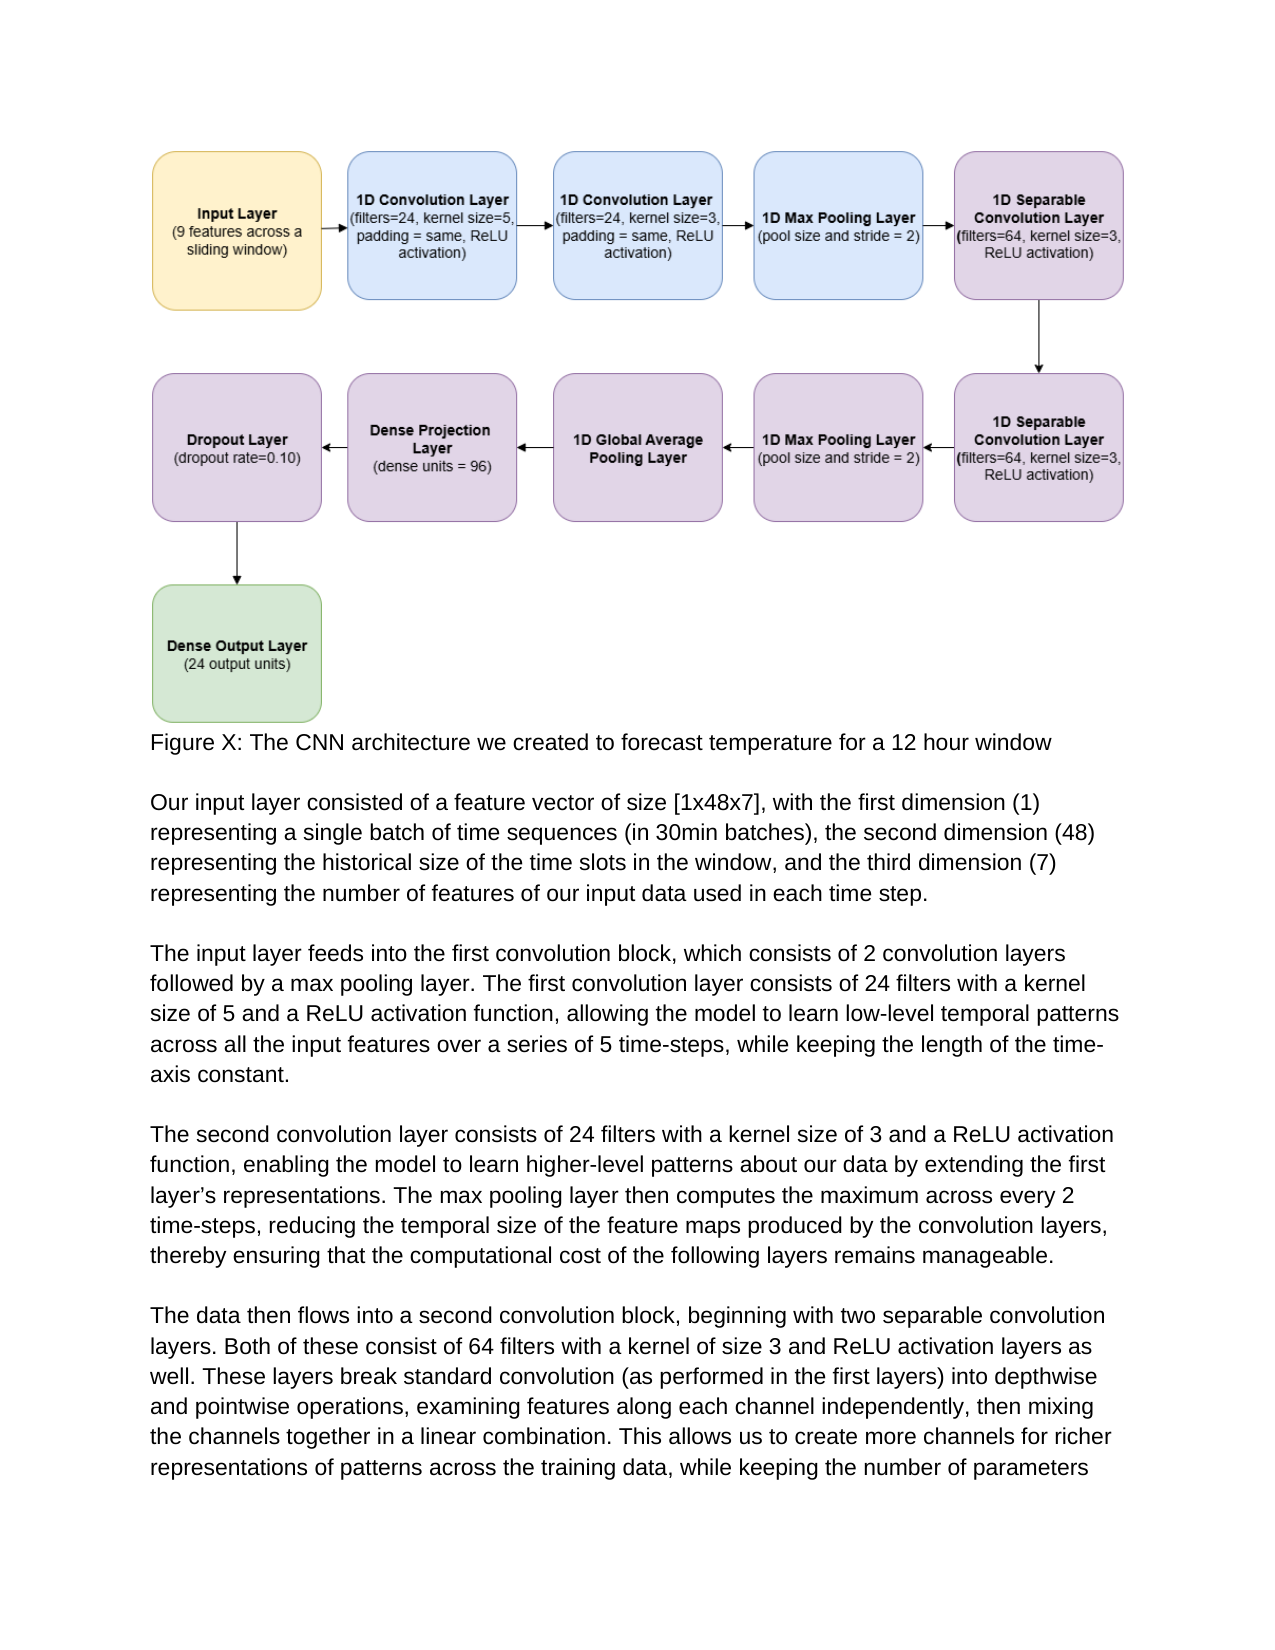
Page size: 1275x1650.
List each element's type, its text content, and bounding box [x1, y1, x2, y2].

text The input layer feeds into the first convolution block, which consists of 2 convolution layers followed by a max pooling layer. The first convolution layer consists of 24 filters with a kernel size of 5 and a ReLU activation function, allowing the model to learn low-level temporal patterns across all the input features over a series of 5 time-steps, while keeping the length of the time-axis constant. [150, 940, 1125, 1087]
text Figure X: The CNN architecture we created to forecast temperature for a 12 hour window [150, 728, 1125, 755]
text The second convolution layer consists of 24 filters with a kernel size of 3 and a ReLU activation function, enabling the model to learn higher-level patterns about our data by extending the first layer’s representations. The max pooling layer then computes the maximum across every 2 time-steps, reducing the temporal size of the feature maps produced by the convolution layers, thereby ensuring that the computational cost of the following layers remains manageable. [150, 1121, 1125, 1268]
picture [150, 150, 1125, 725]
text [150, 1302, 1125, 1480]
text Our input layer consisted of a feature vector of size [1x48x7], with the first dimension (1) representing a single batch of time sequences (in 30min batches), the second dimension (48) representing the historical size of the time slots in the window, and the third dimension (7) representing the number of features of our input data used in each time step. [150, 789, 1125, 906]
